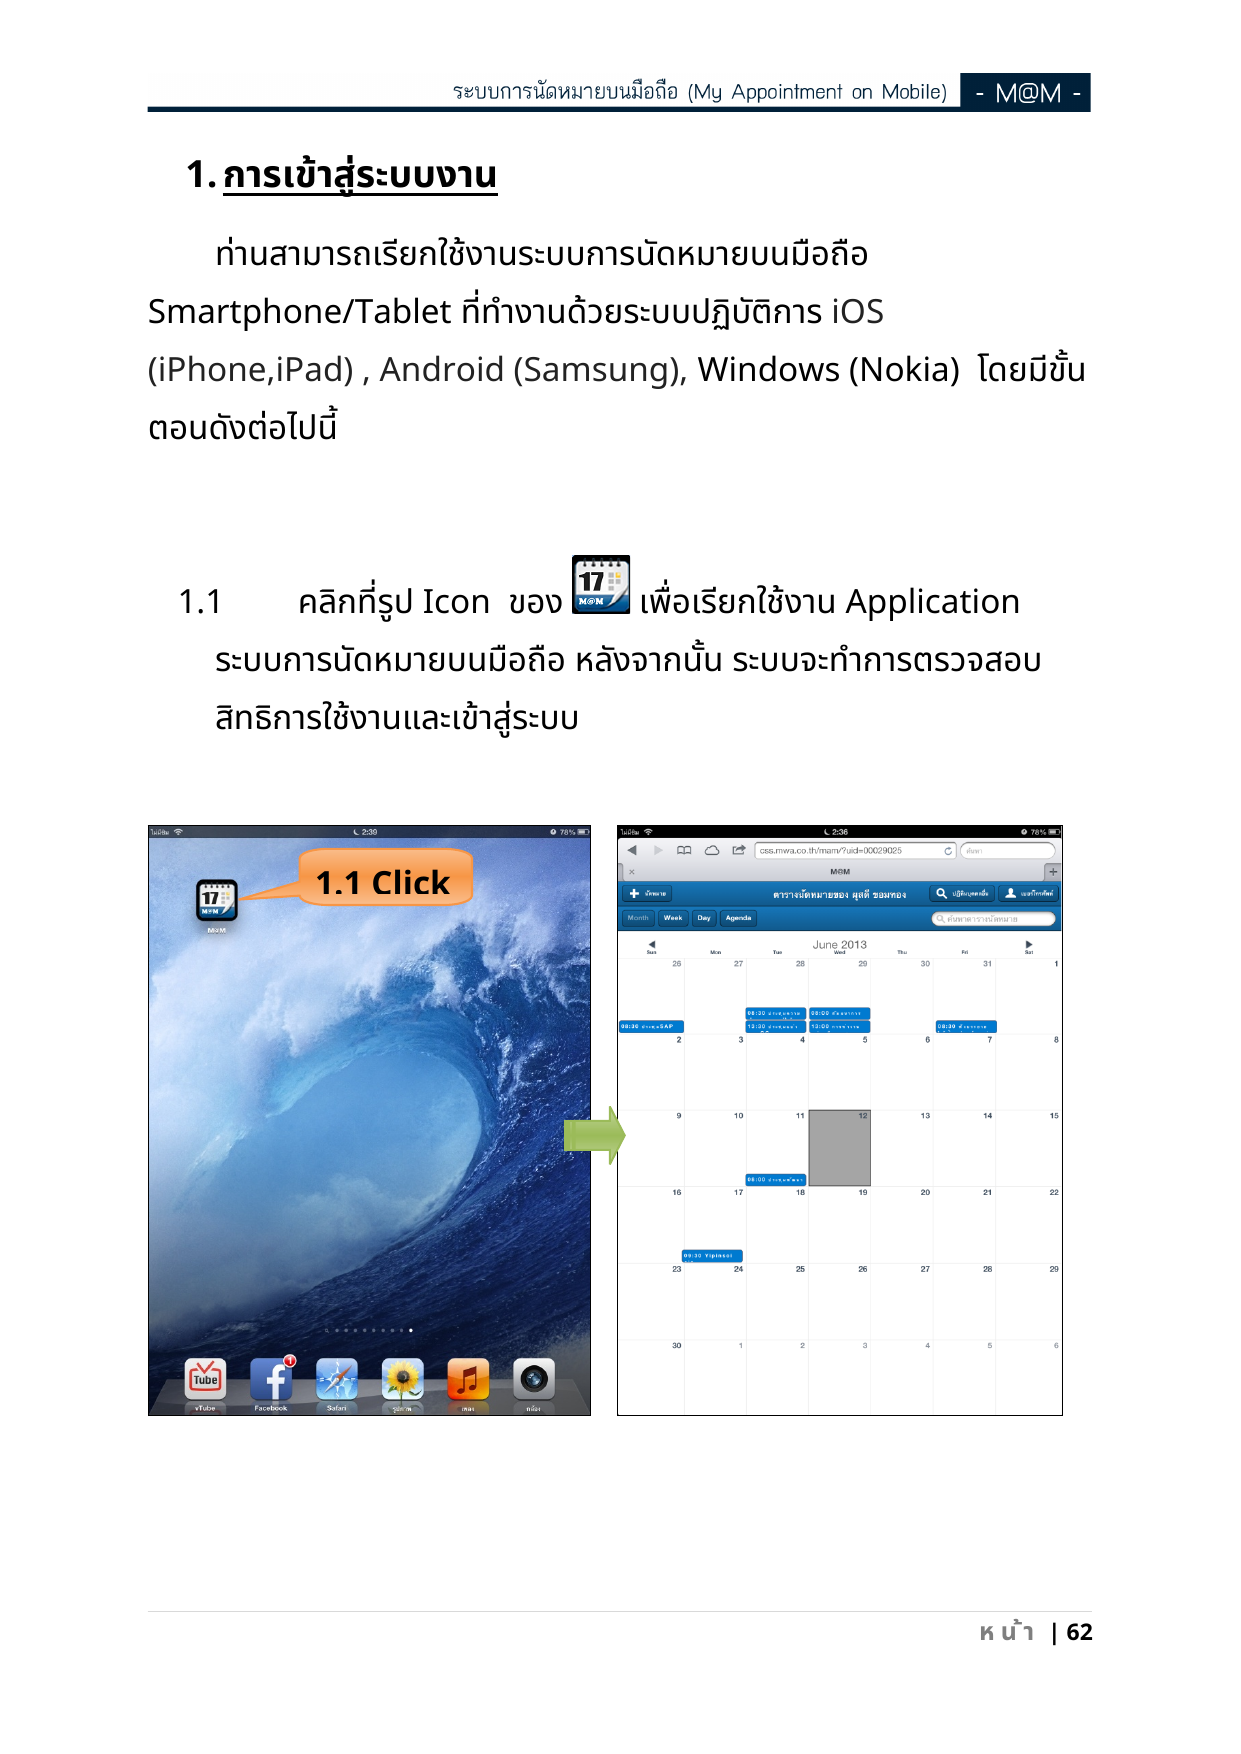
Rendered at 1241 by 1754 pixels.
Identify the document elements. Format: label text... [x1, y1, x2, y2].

list คลิกที่รูป Icon ของ เพื่อเรียกใช้งาน Application ระบบการนัดหมายบนมือถือ หลังจากนั้น ระบบจะทำการตรวจสอบสิทธิการใช้งานและเข้าสู่ระบบ [177, 556, 1092, 745]
text ท่านสามารถเรียกใช้งานระบบการนัดหมายบนมือถือ Smartphone/Tablet ที่ทำงานด้วยระบบปฏิบัติการ iOS (iPhone,iPad) , Android (Samsung), Windows (Nokia) โดยมีขั้นตอนดังต่อไปนี้ [148, 230, 1092, 454]
list การเข้าสู่ระบบงาน [185, 148, 1092, 205]
picture [149, 826, 590, 1415]
picture [572, 555, 631, 614]
picture [147, 73, 1091, 112]
picture [618, 826, 1062, 1415]
